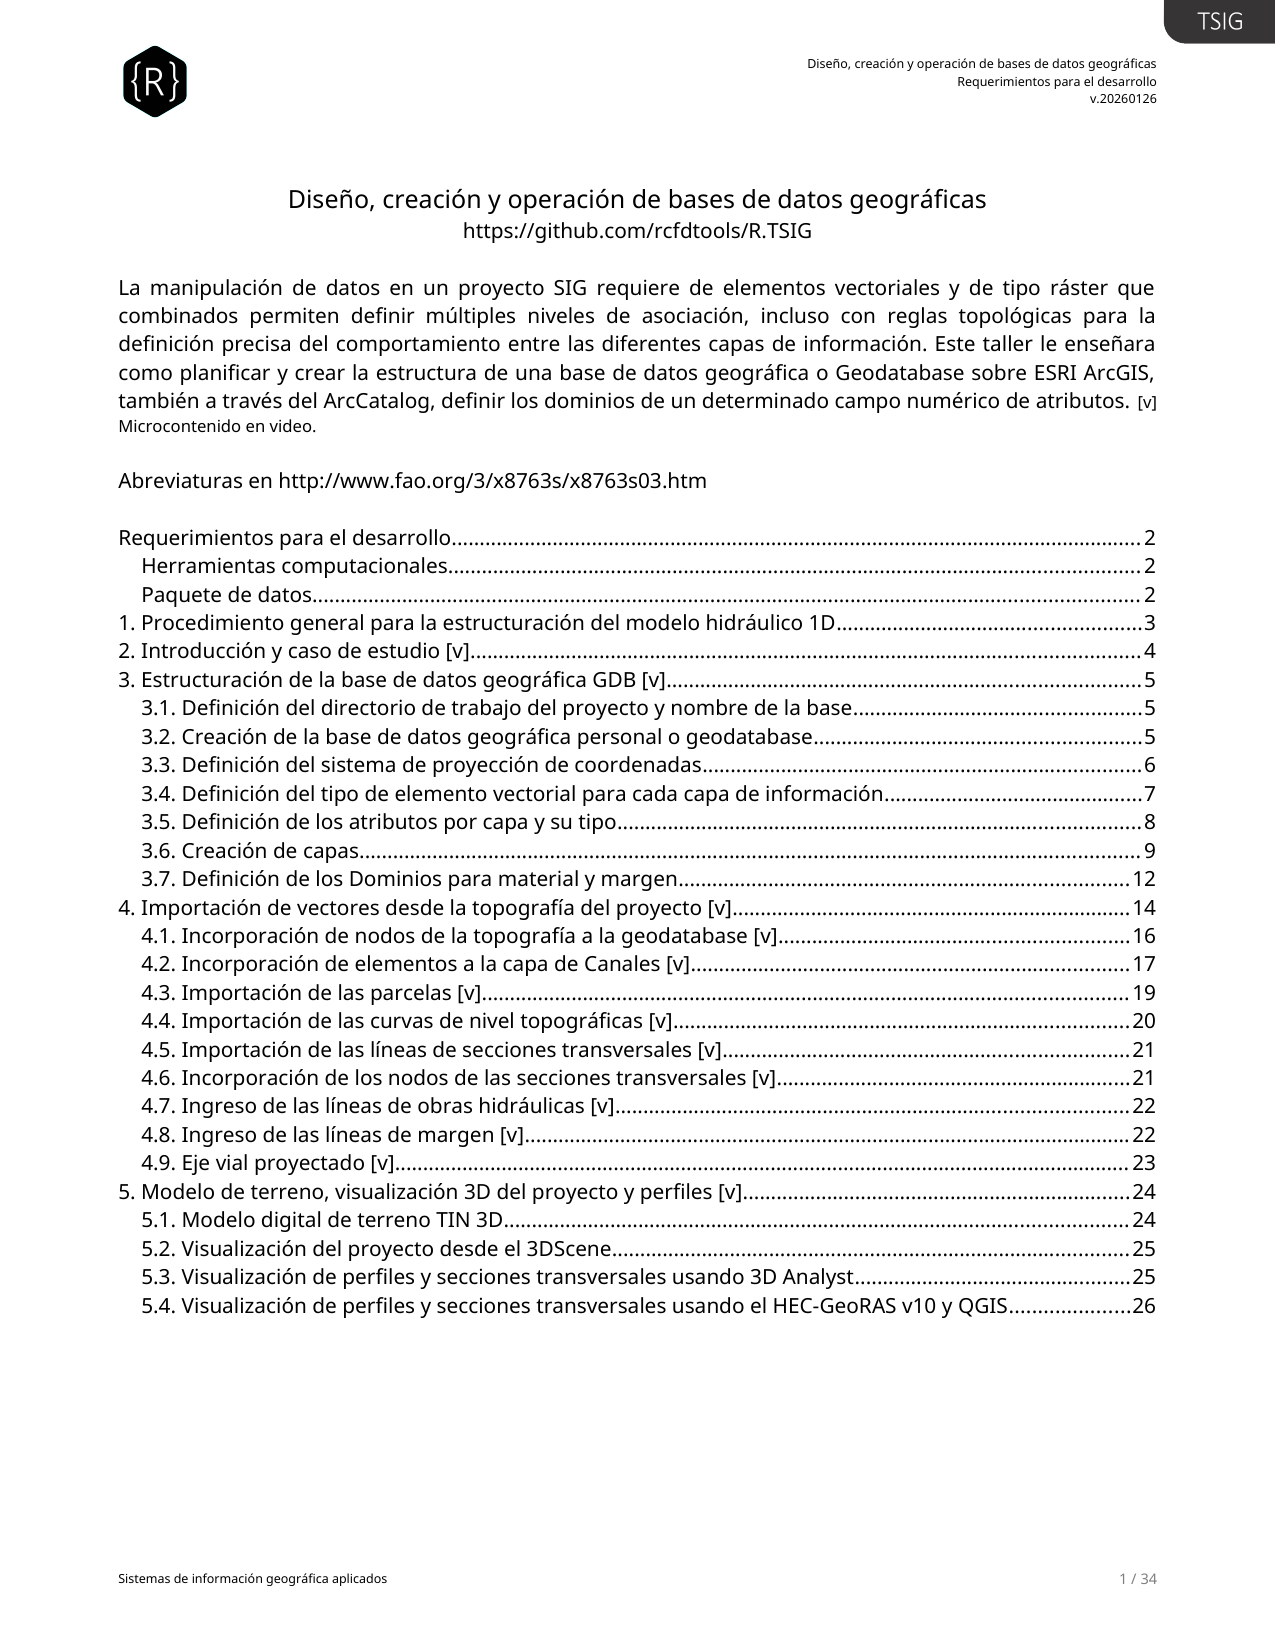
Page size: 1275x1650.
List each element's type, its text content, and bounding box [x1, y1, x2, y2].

text 4. Importación de vectores desde la topografía del proyecto [v] 14 [118, 893, 1157, 921]
text 5. Modelo de terreno, visualización 3D del proyecto y perfiles [v] 24 [118, 1177, 1157, 1205]
text Herramientas computacionales 2 [141, 551, 1157, 580]
text Diseño, creación y operación de bases de datos geográficas [118, 182, 1157, 216]
picture [118, 44, 192, 119]
text 3. Estructuración de la base de datos geográfica GDB [v] 5 [118, 665, 1157, 693]
text 4.4. Importación de las curvas de nivel topográficas [v] 20 [141, 1006, 1157, 1035]
text 3.5. Definición de los atributos por capa y su tipo 8 [141, 807, 1157, 836]
text 5.1. Modelo digital de terreno TIN 3D 24 [141, 1205, 1157, 1234]
text Paquete de datos 2 [141, 580, 1157, 608]
text 4.2. Incorporación de elementos a la capa de Canales [v] 17 [141, 949, 1157, 978]
text 3.3. Definición del sistema de proyección de coordenadas 6 [141, 750, 1157, 779]
text 3.7. Definición de los Dominios para material y margen 12 [141, 864, 1157, 893]
text 3.1. Definición del directorio de trabajo del proyecto y nombre de la base 5 [141, 693, 1157, 722]
text 2. Introducción y caso de estudio [v] 4 [118, 637, 1157, 665]
text 5.3. Visualización de perfiles y secciones transversales usando 3D Analyst 25 [141, 1262, 1157, 1291]
picture [1163, 0, 1275, 44]
text 4.6. Incorporación de los nodos de las secciones transversales [v] 21 [141, 1063, 1157, 1092]
text 4.5. Importación de las líneas de secciones transversales [v] 21 [141, 1035, 1157, 1063]
text 4.7. Ingreso de las líneas de obras hidráulicas [v] 22 [141, 1092, 1157, 1120]
text Abreviaturas en http://www.fao.org/3/x8763s/x8763s03.htm [118, 466, 1157, 494]
text 4.8. Ingreso de las líneas de margen [v] 22 [141, 1120, 1157, 1148]
text https://github.com/rcfdtools/R.TSIG [118, 216, 1157, 244]
text 3.2. Creación de la base de datos geográfica personal o geodatabase 5 [141, 722, 1157, 750]
text La manipulación de datos en un proyecto SIG requiere de elementos vectoriales y de tipo ráster que combinados permiten definir múltiples niveles de asociación, incluso con reglas topológicas para la definición precisa del comportamiento entre las diferentes capas de información. Este taller le enseñara como planificar y crear la estructura de una base de datos geográfica o Geodatabase sobre ESRI ArcGIS, también a través del ArcCatalog, definir los dominios de un determinado campo numérico de atributos. [v] Microcontenido en video. [317, 386, 1157, 438]
text 5.2. Visualización del proyecto desde el 3DScene 25 [141, 1234, 1157, 1262]
text 4.9. Eje vial proyectado [v] 23 [141, 1148, 1157, 1177]
text 3.4. Definición del tipo de elemento vectorial para cada capa de información 7 [141, 779, 1157, 807]
text 4.3. Importación de las parcelas [v] 19 [141, 978, 1157, 1006]
text 1. Procedimiento general para la estructuración del modelo hidráulico 1D 3 [118, 608, 1157, 637]
text Requerimientos para el desarrollo 2 [118, 523, 1157, 551]
text 5.4. Visualización de perfiles y secciones transversales usando el HEC-GeoRAS v10 y QGIS 26 [141, 1291, 1157, 1319]
text 3.6. Creación de capas 9 [141, 836, 1157, 864]
text 4.1. Incorporación de nodos de la topografía a la geodatabase [v] 16 [141, 921, 1157, 949]
